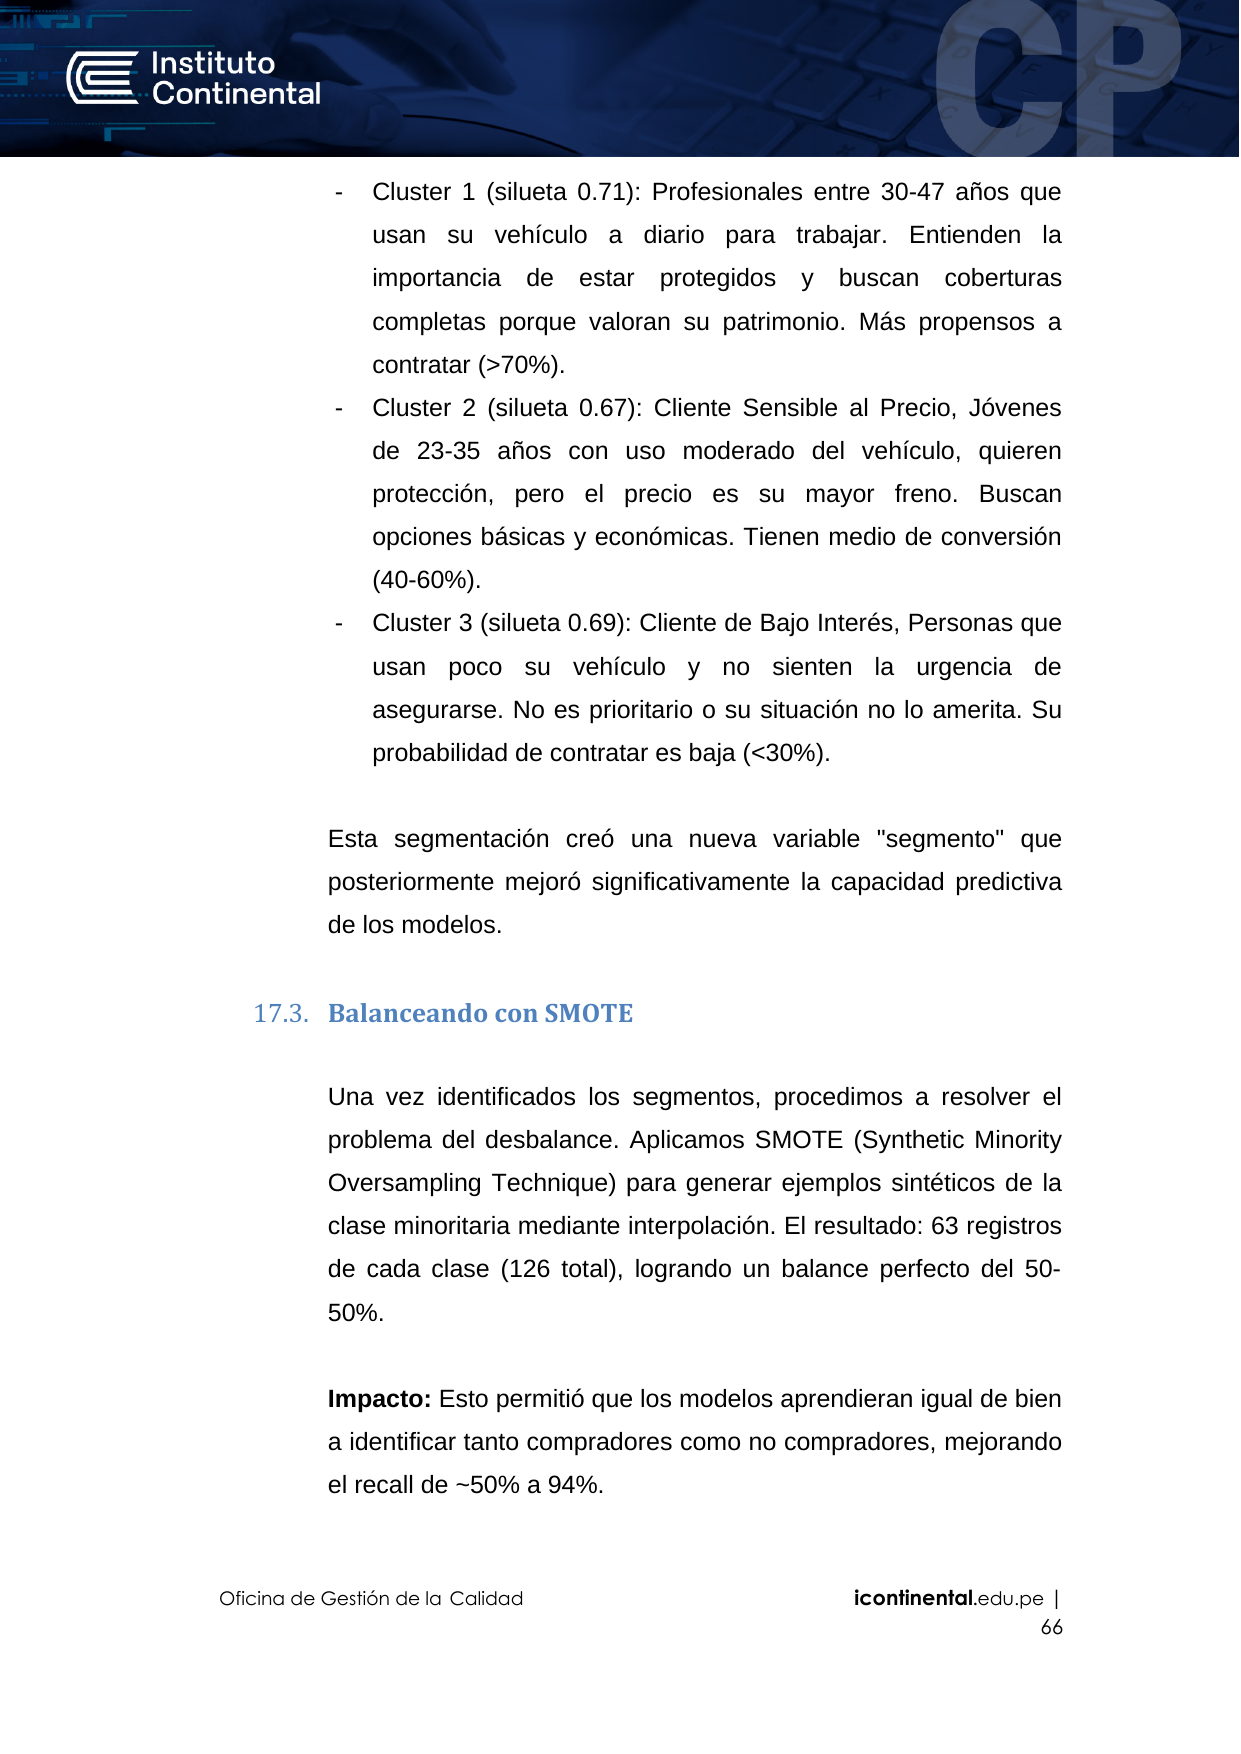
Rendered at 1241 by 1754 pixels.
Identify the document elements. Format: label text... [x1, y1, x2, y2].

list Cluster 3 (silueta 0.69): Cliente de Bajo Interés, Personas que usan poco su vehículo y no sienten la urgencia de asegurarse. No es prioritario o su situación no lo amerita. Su probabilidad de contratar es baja (<30%). [334, 608, 1063, 766]
picture [0, 0, 1239, 157]
text Esta segmentación creó una nueva variable "segmento" que posteriormente mejoró significativamente la capacidad predictiva de los modelos. [328, 824, 1063, 939]
text Impacto: Esto permitió que los modelos aprendieran igual de bien a identificar tanto compradores como no compradores, mejorando el recall de ~50% a 94%. [328, 1384, 1063, 1499]
list Cluster 2 (silueta 0.67): Cliente Sensible al Precio, Jóvenes de 23-35 años con uso moderado del vehículo, quieren protección, pero el precio es su mayor freno. Buscan opciones básicas y económicas. Tienen medio de conversión (40-60%). [334, 393, 1063, 594]
text Una vez identificados los segmentos, procedimos a resolver el problema del desbalance. Aplicamos SMOTE (Synthetic Minority Oversampling Technique) para generar ejemplos sintéticos de la clase minoritaria mediante interpolación. El resultado: 63 registros de cada clase (126 total), logrando un balance perfecto del 50-50%. [328, 1082, 1063, 1326]
subtitle Balanceando con SMOTE [253, 996, 1063, 1028]
list Cluster 1 (silueta 0.71): Profesionales entre 30-47 años que usan su vehículo a diario para trabajar. Entienden la importancia de estar protegidos y buscan coberturas completas porque valoran su patrimonio. Más propensos a contratar (>70%). [334, 177, 1063, 378]
